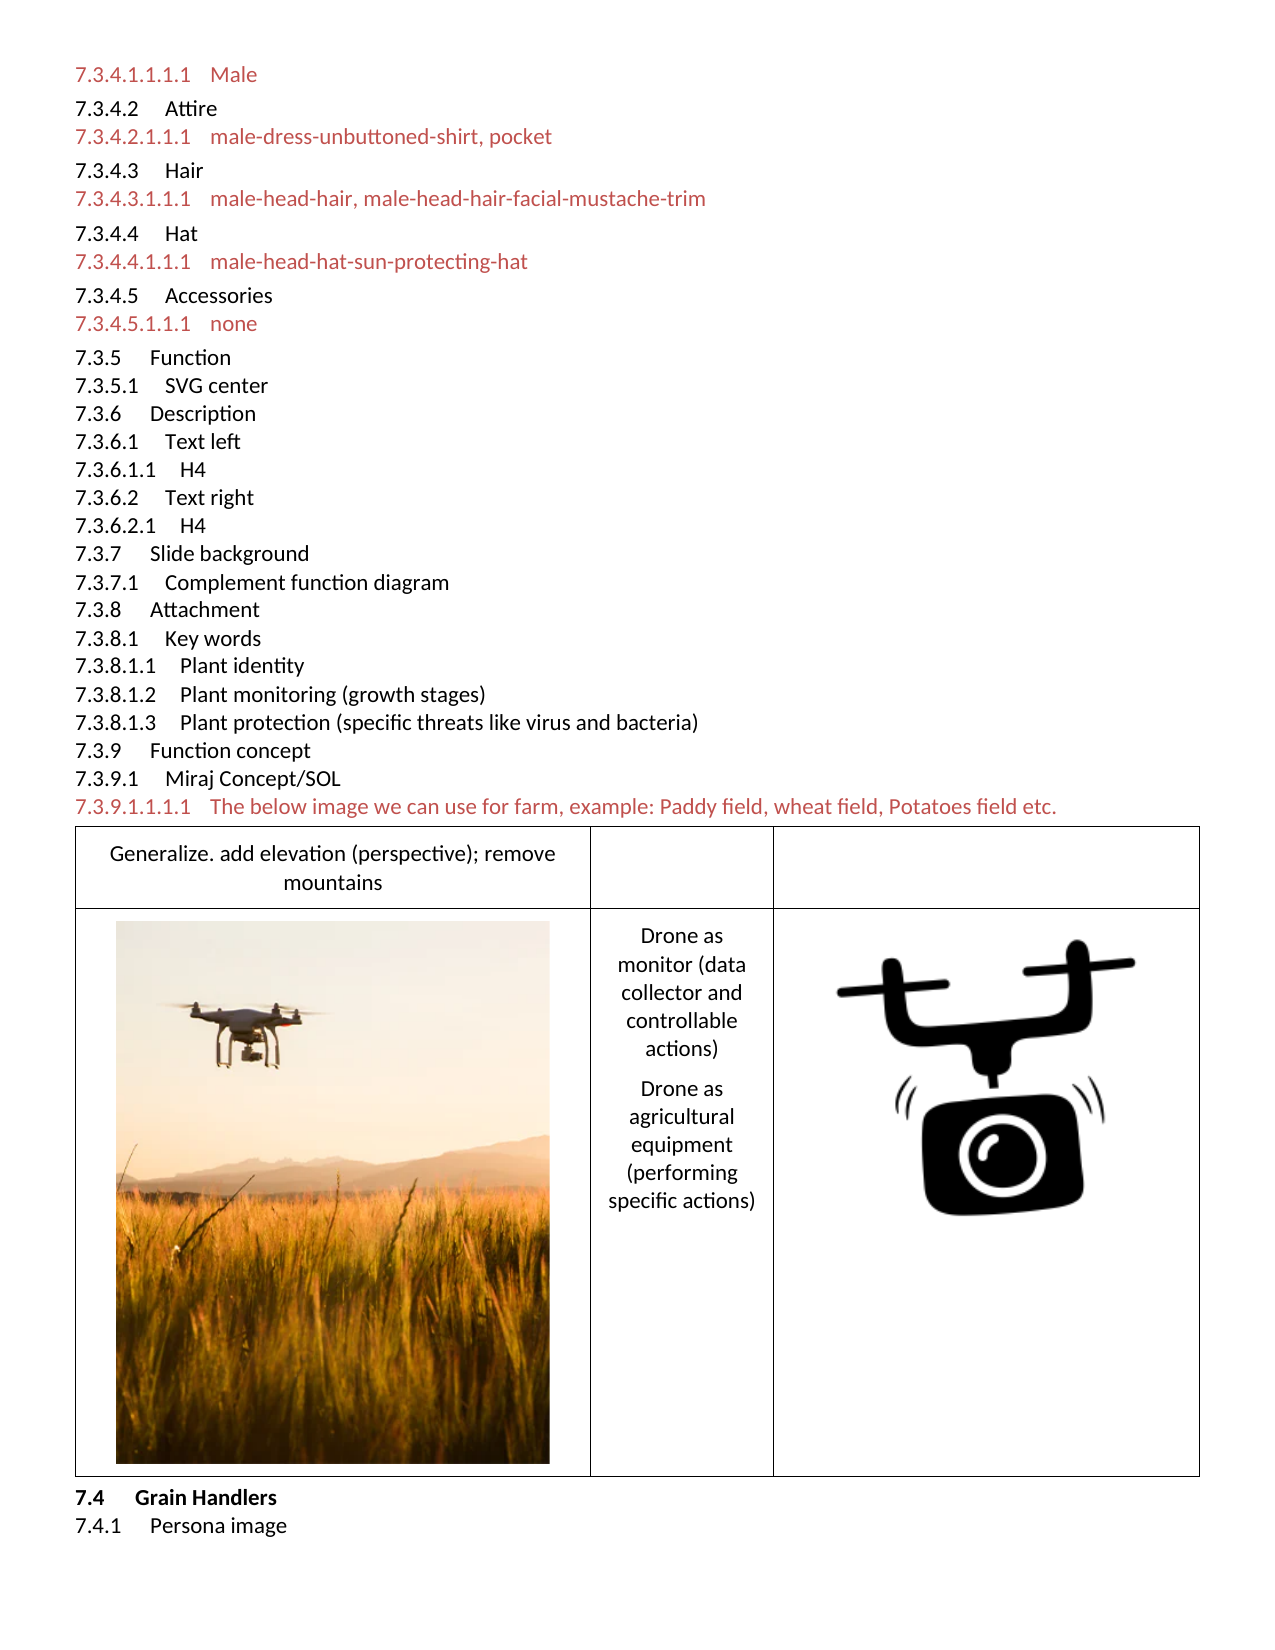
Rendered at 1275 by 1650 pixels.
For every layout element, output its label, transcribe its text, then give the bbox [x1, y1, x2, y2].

subtitle Miraj Concept/SOL [75, 764, 1200, 792]
table_header [591, 827, 773, 908]
subtitle Text right [75, 483, 1200, 512]
subtitle Plant identity [75, 652, 1200, 680]
picture [116, 921, 550, 1464]
table_cell [774, 909, 1199, 1476]
subtitle Persona image [75, 1511, 1200, 1539]
subtitle male-dress-unbuttoned-shirt, pocket [75, 122, 1200, 150]
subtitle male-head-hat-sun-protecting-hat [75, 247, 1200, 275]
subtitle Attire [75, 94, 1200, 122]
subtitle Hat [75, 219, 1200, 247]
subtitle Grain Handlers [75, 1483, 1200, 1511]
subtitle Complement function diagram [75, 568, 1200, 596]
subtitle The below image we can use for farm, example: Paddy field, wheat field, Potatoes field etc. [75, 792, 1200, 820]
subtitle Plant monitoring (growth stages) [75, 680, 1200, 708]
subtitle Function concept [75, 736, 1200, 764]
table_cell Drone as monitor (data collector and controllable actions) Drone as agricultural equipment (performing specific actions) [591, 909, 773, 1476]
subtitle H4 [75, 456, 1200, 483]
subtitle Text left [75, 427, 1200, 456]
subtitle Plant protection (specific threats like virus and bacteria) [75, 708, 1200, 736]
subtitle H4 [75, 512, 1200, 539]
subtitle Attachment [75, 596, 1200, 624]
subtitle Slide background [75, 539, 1200, 568]
table_cell [76, 909, 590, 1476]
subtitle Description [75, 399, 1200, 427]
subtitle none [75, 309, 1200, 337]
subtitle Hair [75, 157, 1200, 184]
subtitle Accessories [75, 281, 1200, 309]
table_header Generalize. add elevation (perspective); remove mountains [76, 827, 590, 908]
subtitle Male [75, 60, 1200, 88]
picture [830, 921, 1143, 1235]
subtitle Function [75, 343, 1200, 371]
table_header [774, 827, 1199, 908]
subtitle male-head-hair, male-head-hair-facial-mustache-trim [75, 184, 1200, 213]
subtitle SVG center [75, 371, 1200, 399]
subtitle Key words [75, 624, 1200, 652]
